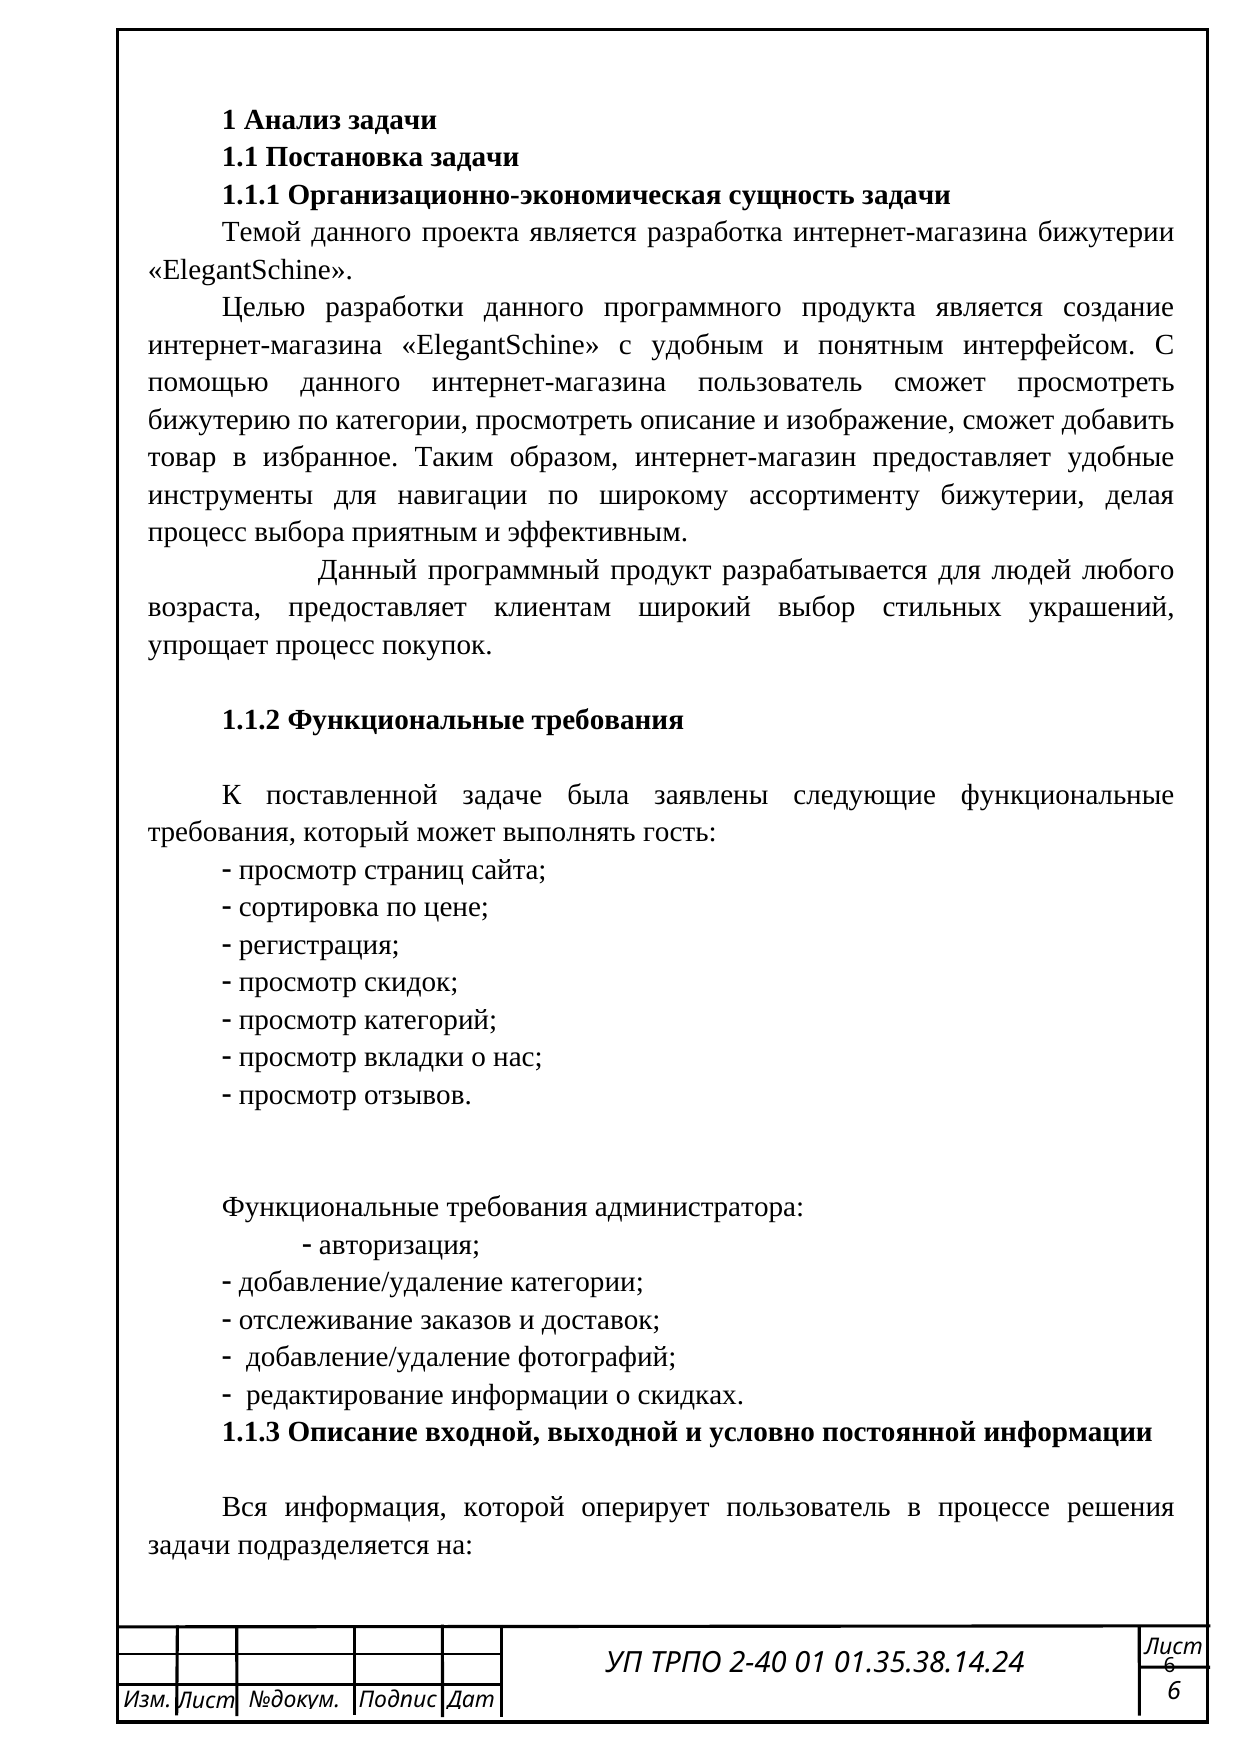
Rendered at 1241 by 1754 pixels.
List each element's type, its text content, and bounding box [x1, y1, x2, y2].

text добавление/удаление фотографий; [148, 1337, 1175, 1374]
text К поставленной задаче была заявлены следующие функциональные требования, который может выполнять гость: [148, 774, 1175, 849]
text 1.1.2 Функциональные требования [148, 699, 1175, 737]
text Данный программный продукт разрабатывается для людей любого возраста, предоставляет клиентам широкий выбор стильных украшений, упрощает процесс покупок. [148, 549, 1175, 662]
text Вся информация, которой оперирует пользователь в процессе решения задачи подразделяется на: [148, 1487, 1175, 1562]
text добавление/удаление категории; [148, 1262, 1175, 1299]
text Темой данного проекта является разработка интернет-магазина бижутерии «ElegantSchine». [148, 212, 1175, 287]
text просмотр вкладки о нас; [148, 1037, 1175, 1074]
text Функциональные требования администратора: [148, 1187, 1175, 1224]
text просмотр скидок; [148, 962, 1175, 999]
text регистрация; [148, 924, 1175, 962]
text сортировка по цене; [148, 887, 1175, 924]
text просмотр страниц сайта; [148, 849, 1175, 887]
text 1.1.1 Организационно-экономическая сущность задачи [148, 174, 1175, 212]
text 1.1.3 Описание входной, выходной и условно постоянной информации [148, 1412, 1175, 1449]
text просмотр отзывов. [148, 1074, 1175, 1112]
text Целью разработки данного программного продукта является создание интернет-магазина «ElegantSchine» с удобным и понятным интерфейсом. С помощью данного интернет-магазина пользователь сможет просмотреть бижутерию по категории, просмотреть описание и изображение, сможет добавить товар в избранное. Таким образом, интернет-магазин предоставляет удобные инструменты для навигации по широкому ассортименту бижутерии, делая процесс выбора приятным и эффективным. [148, 287, 1175, 549]
text просмотр категорий; [148, 999, 1175, 1037]
text 1.1 Постановка задачи [148, 137, 1175, 174]
text редактирование информации о скидках. [148, 1374, 1175, 1412]
text 1 Анализ задачи [148, 99, 1175, 137]
text авторизация; [148, 1224, 1175, 1262]
text отслеживание заказов и доставок; [148, 1299, 1175, 1337]
